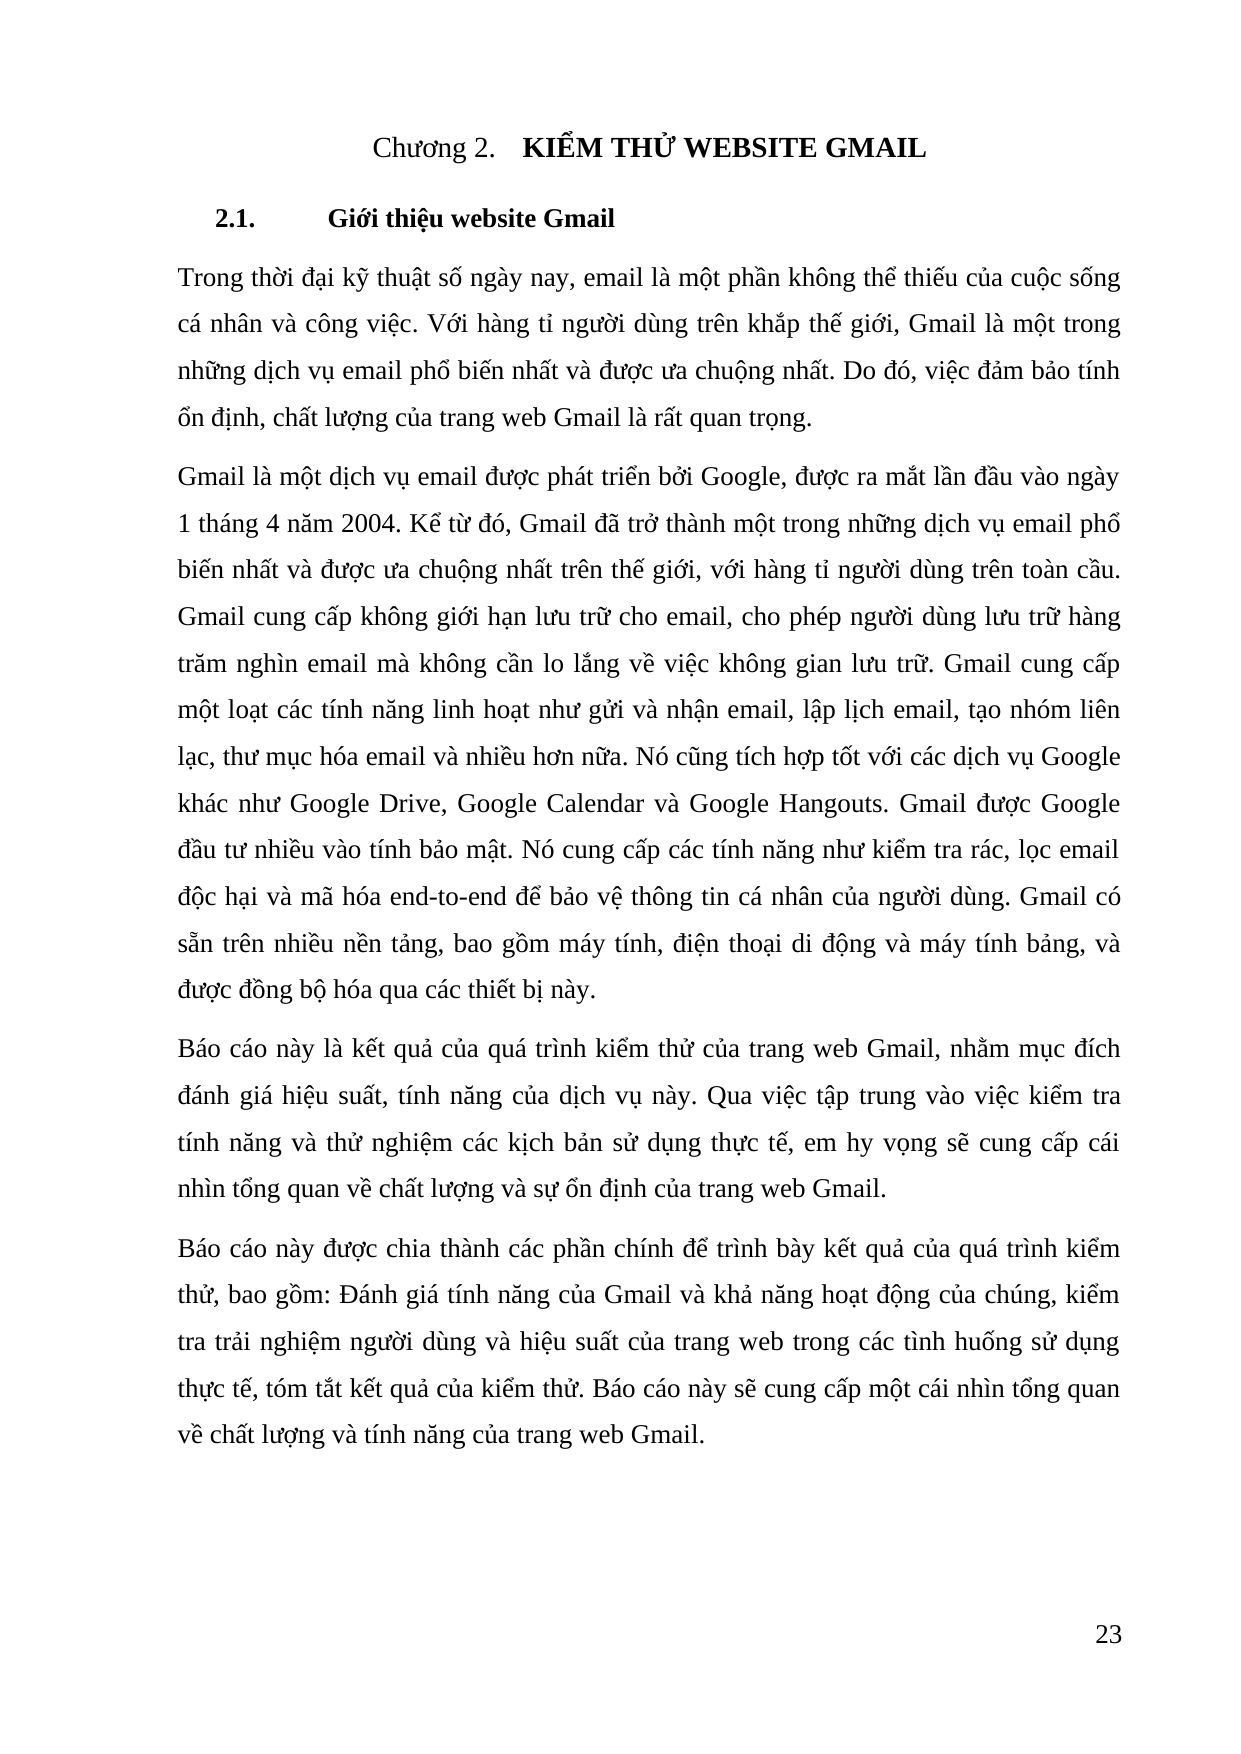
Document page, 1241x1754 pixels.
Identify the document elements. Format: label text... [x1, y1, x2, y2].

text Trong thời đại kỹ thuật số ngày nay, email là một phần không thể thiếu của cuộc sống cá nhân và công việc. Với hàng tỉ người dùng trên khắp thế giới, Gmail là một trong những dịch vụ email phổ biến nhất và được ưa chuộng nhất. Do đó, việc đảm bảo tính ổn định, chất lượng của trang web Gmail là rất quan trọng. [177, 261, 1122, 432]
text Báo cáo này được chia thành các phần chính để trình bày kết quả của quá trình kiểm thử, bao gồm: Đánh giá tính năng của Gmail và khả năng hoạt động của chúng, kiểm tra trải nghiệm người dùng và hiệu suất của trang web trong các tình huống sử dụng thực tế, tóm tắt kết quả của kiểm thử. Báo cáo này sẽ cung cấp một cái nhìn tổng quan về chất lượng và tính năng của trang web Gmail. [177, 1232, 1122, 1449]
subtitle KIỂM THỬ WEBSITE GMAIL [177, 131, 1122, 164]
text Báo cáo này là kết quả của quá trình kiểm thử của trang web Gmail, nhằm mục đích đánh giá hiệu suất, tính năng của dịch vụ này. Qua việc tập trung vào việc kiểm tra tính năng và thử nghiệm các kịch bản sử dụng thực tế, em hy vọng sẽ cung cấp cái nhìn tổng quan về chất lượng và sự ổn định của trang web Gmail. [177, 1033, 1122, 1204]
text Gmail là một dịch vụ email được phát triển bởi Google, được ra mắt lần đầu vào ngày 1 tháng 4 năm 2004. Kể từ đó, Gmail đã trở thành một trong những dịch vụ email phổ biến nhất và được ưa chuộng nhất trên thế giới, với hàng tỉ người dùng trên toàn cầu. Gmail cung cấp không giới hạn lưu trữ cho email, cho phép người dùng lưu trữ hàng trăm nghìn email mà không cần lo lắng về việc không gian lưu trữ. Gmail cung cấp một loạt các tính năng linh hoạt như gửi và nhận email, lập lịch email, tạo nhóm liên lạc, thư mục hóa email và nhiều hơn nữa. Nó cũng tích hợp tốt với các dịch vụ Google khác như Google Drive, Google Calendar và Google Hangouts. Gmail được Google đầu tư nhiều vào tính bảo mật. Nó cung cấp các tính năng như kiểm tra rác, lọc email độc hại và mã hóa end-to-end để bảo vệ thông tin cá nhân của người dùng. Gmail có sẵn trên nhiều nền tảng, bao gồm máy tính, điện thoại di động và máy tính bảng, và được đồng bộ hóa qua các thiết bị này. [177, 460, 1122, 1004]
subtitle Giới thiệu website Gmail [215, 202, 1122, 233]
